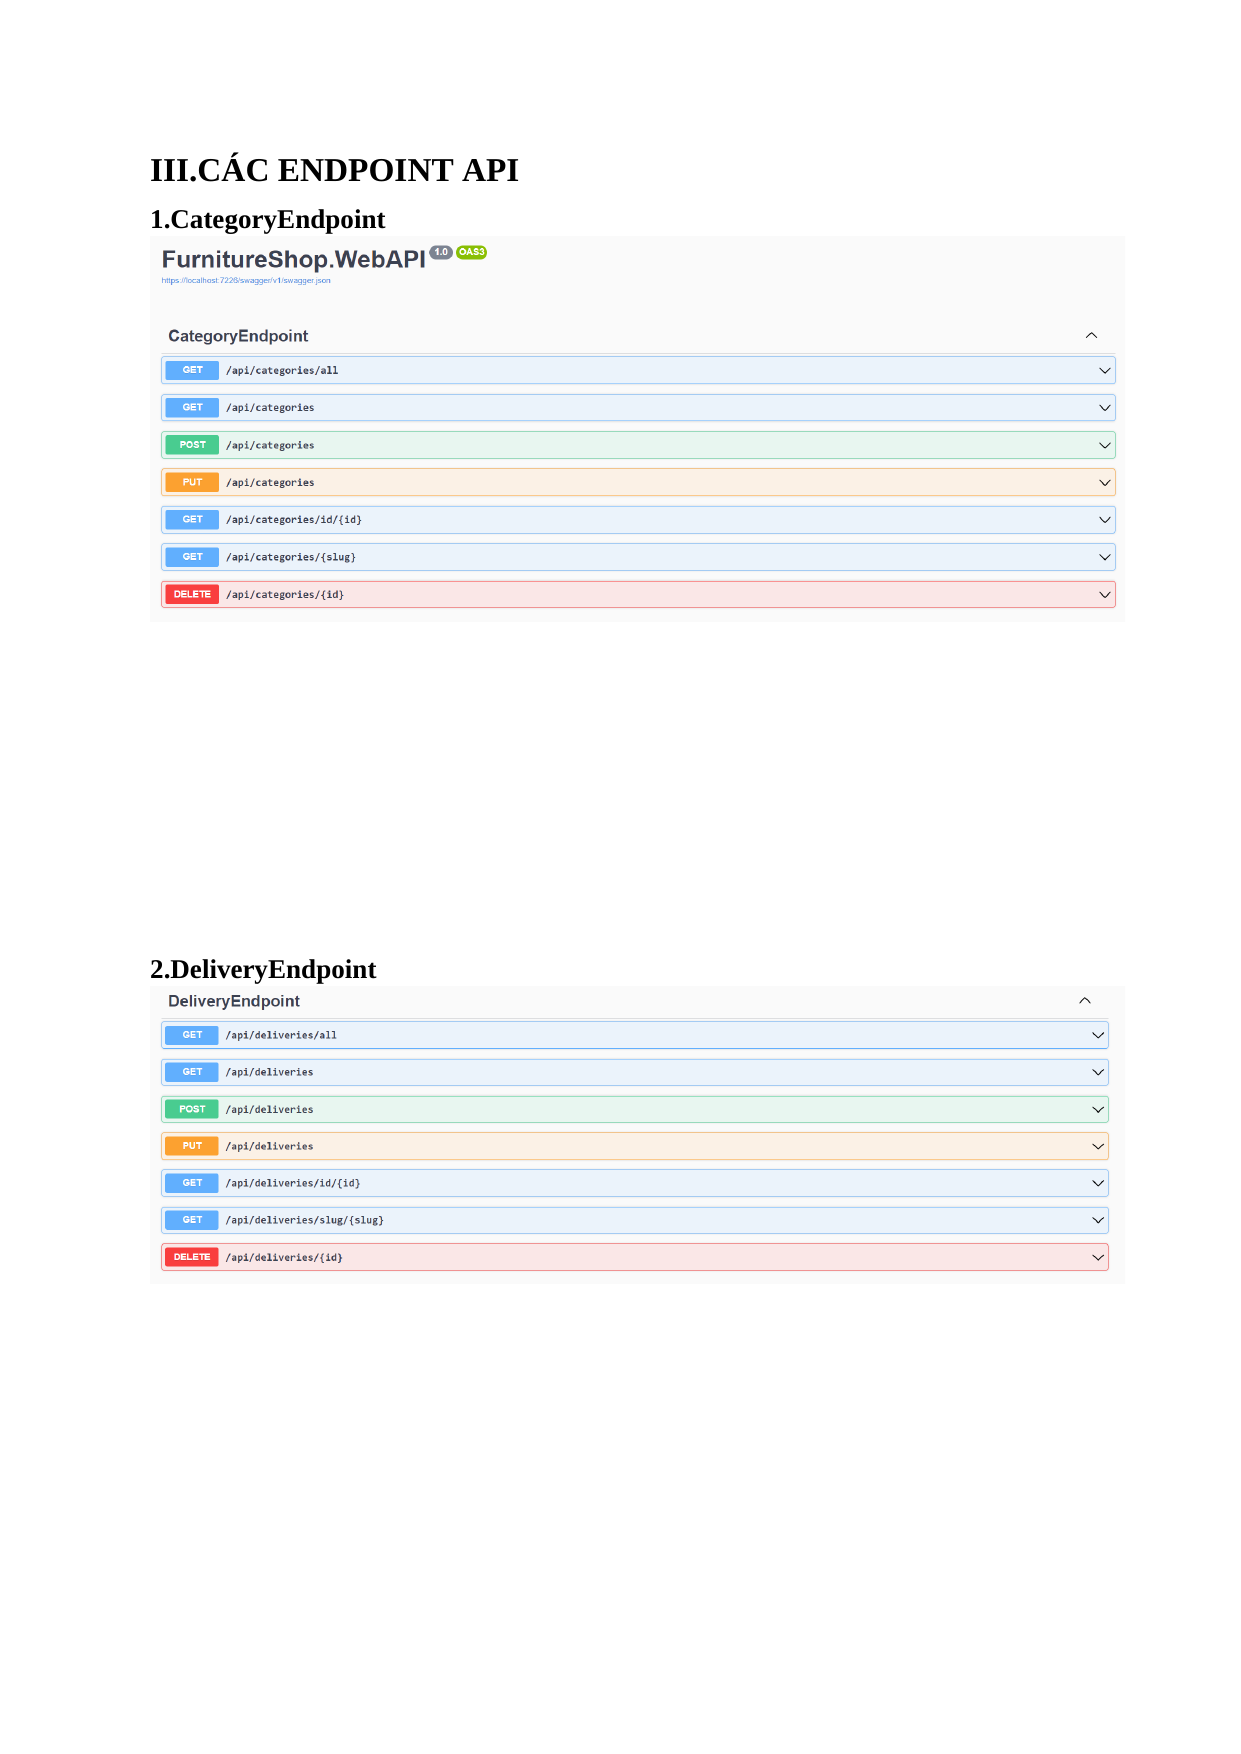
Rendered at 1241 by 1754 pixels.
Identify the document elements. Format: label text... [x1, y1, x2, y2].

subtitle III.CÁC ENDPOINT API [150, 150, 1090, 188]
subtitle 1.CategoryEndpoint [150, 203, 1090, 234]
picture [150, 986, 1125, 1284]
picture [150, 236, 1125, 622]
subtitle 2.DeliveryEndpoint [150, 954, 1090, 985]
